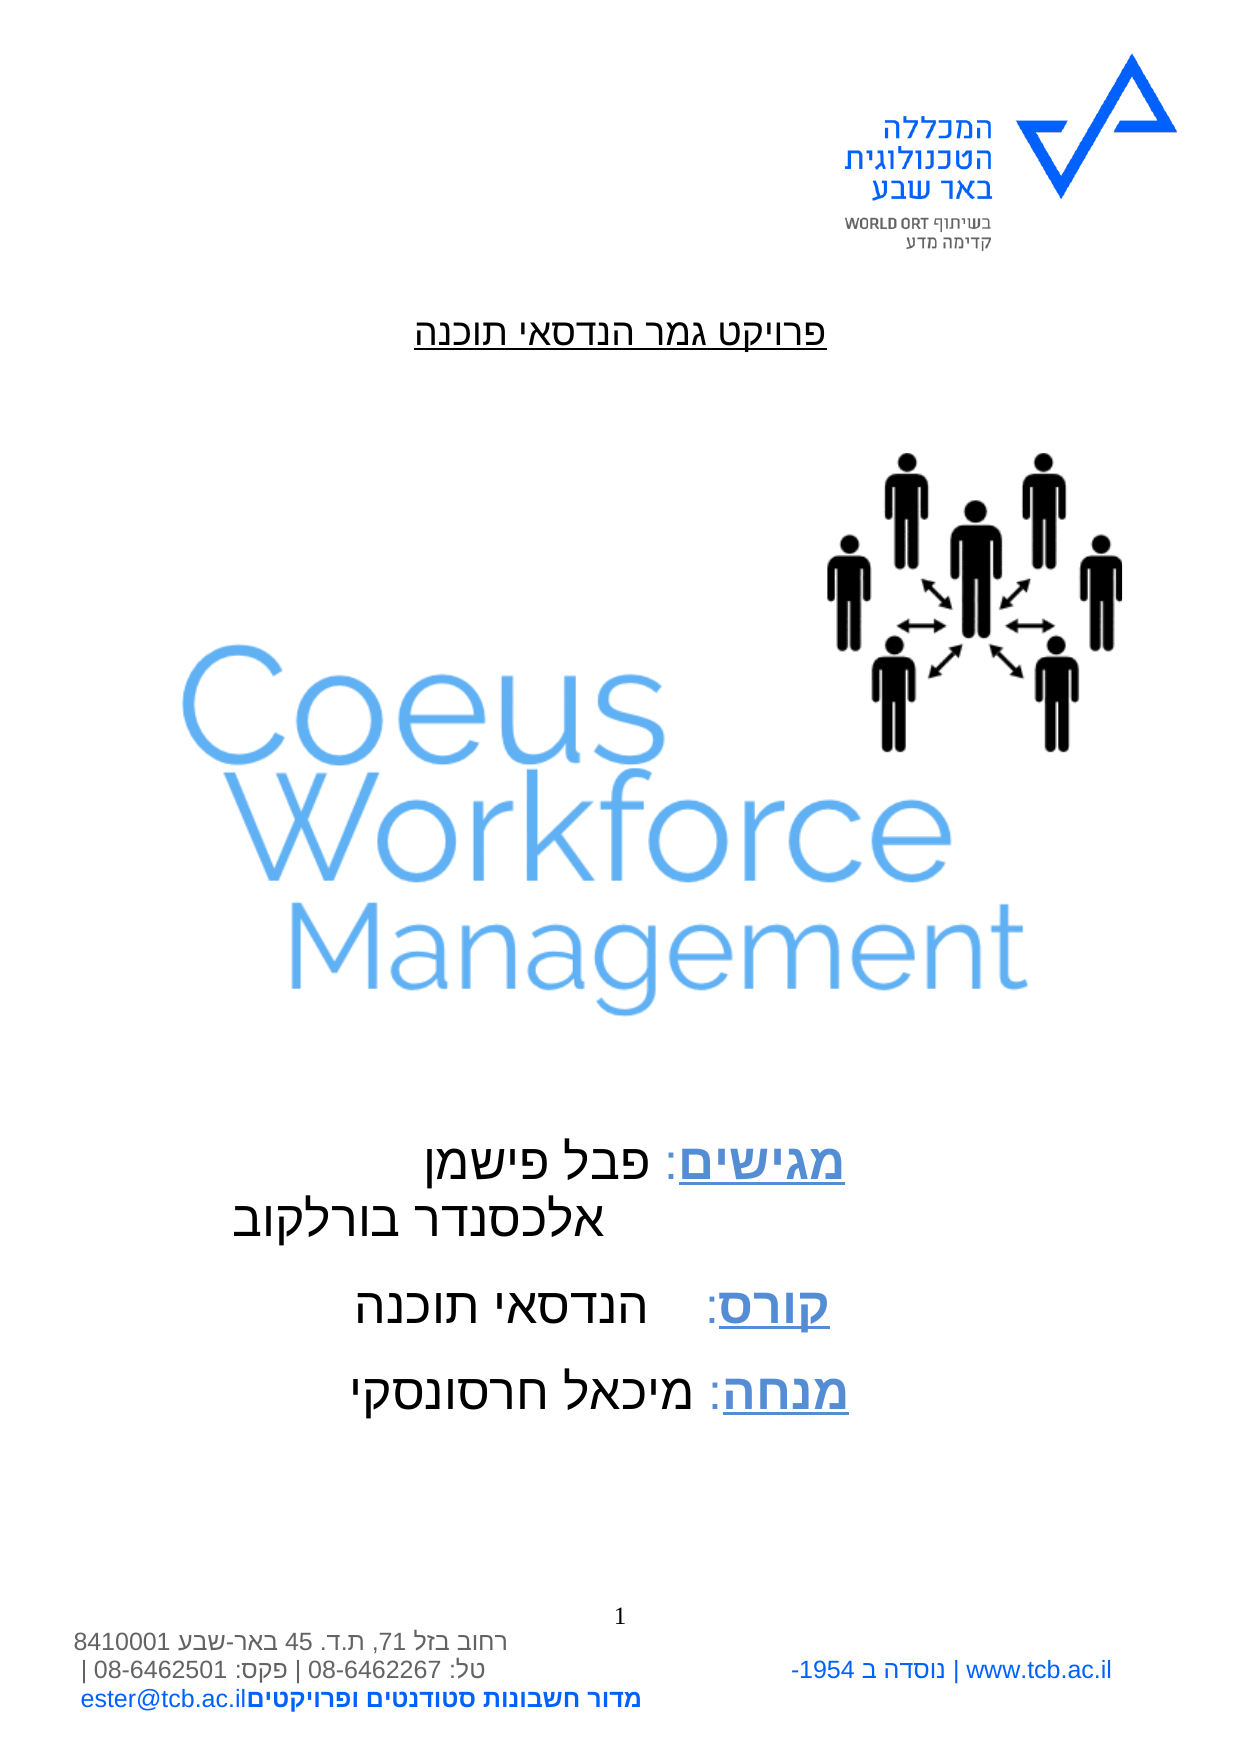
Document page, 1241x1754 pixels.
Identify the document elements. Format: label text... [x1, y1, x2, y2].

text פרויקט גמר הנדסאי תוכנה [118, 310, 1122, 353]
text אלכסנדר בורלקוב [118, 1190, 972, 1247]
picture [844, 53, 1177, 251]
text קורס: הנדסאי תוכנה [118, 1276, 1122, 1333]
text מנחה: מיכאל חרסונסקי [118, 1362, 1122, 1420]
picture [181, 453, 1123, 1018]
text מגישים: פבל פישמן [118, 1132, 1122, 1190]
